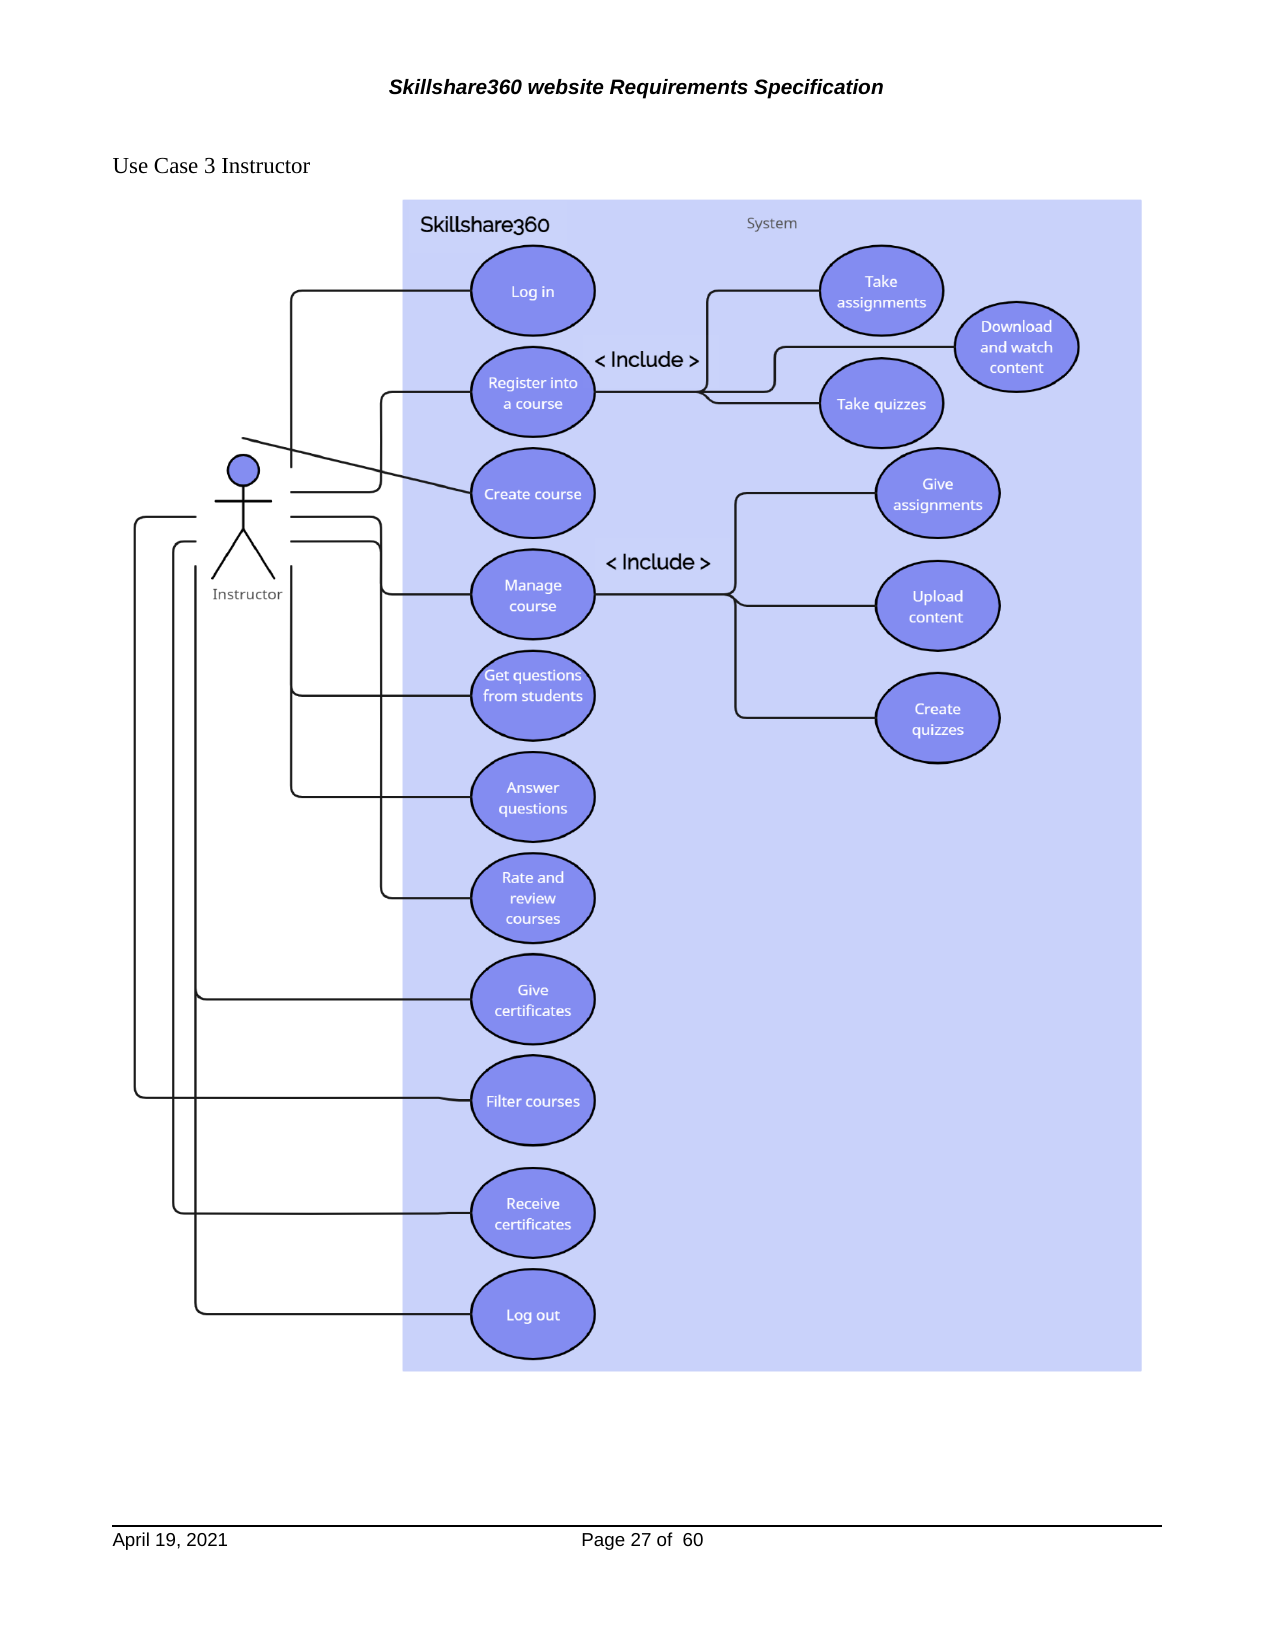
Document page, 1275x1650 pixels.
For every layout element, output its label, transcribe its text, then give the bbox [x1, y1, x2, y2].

picture [112, 178, 1163, 1393]
text Use Case 3 Instructor [112, 152, 1162, 178]
